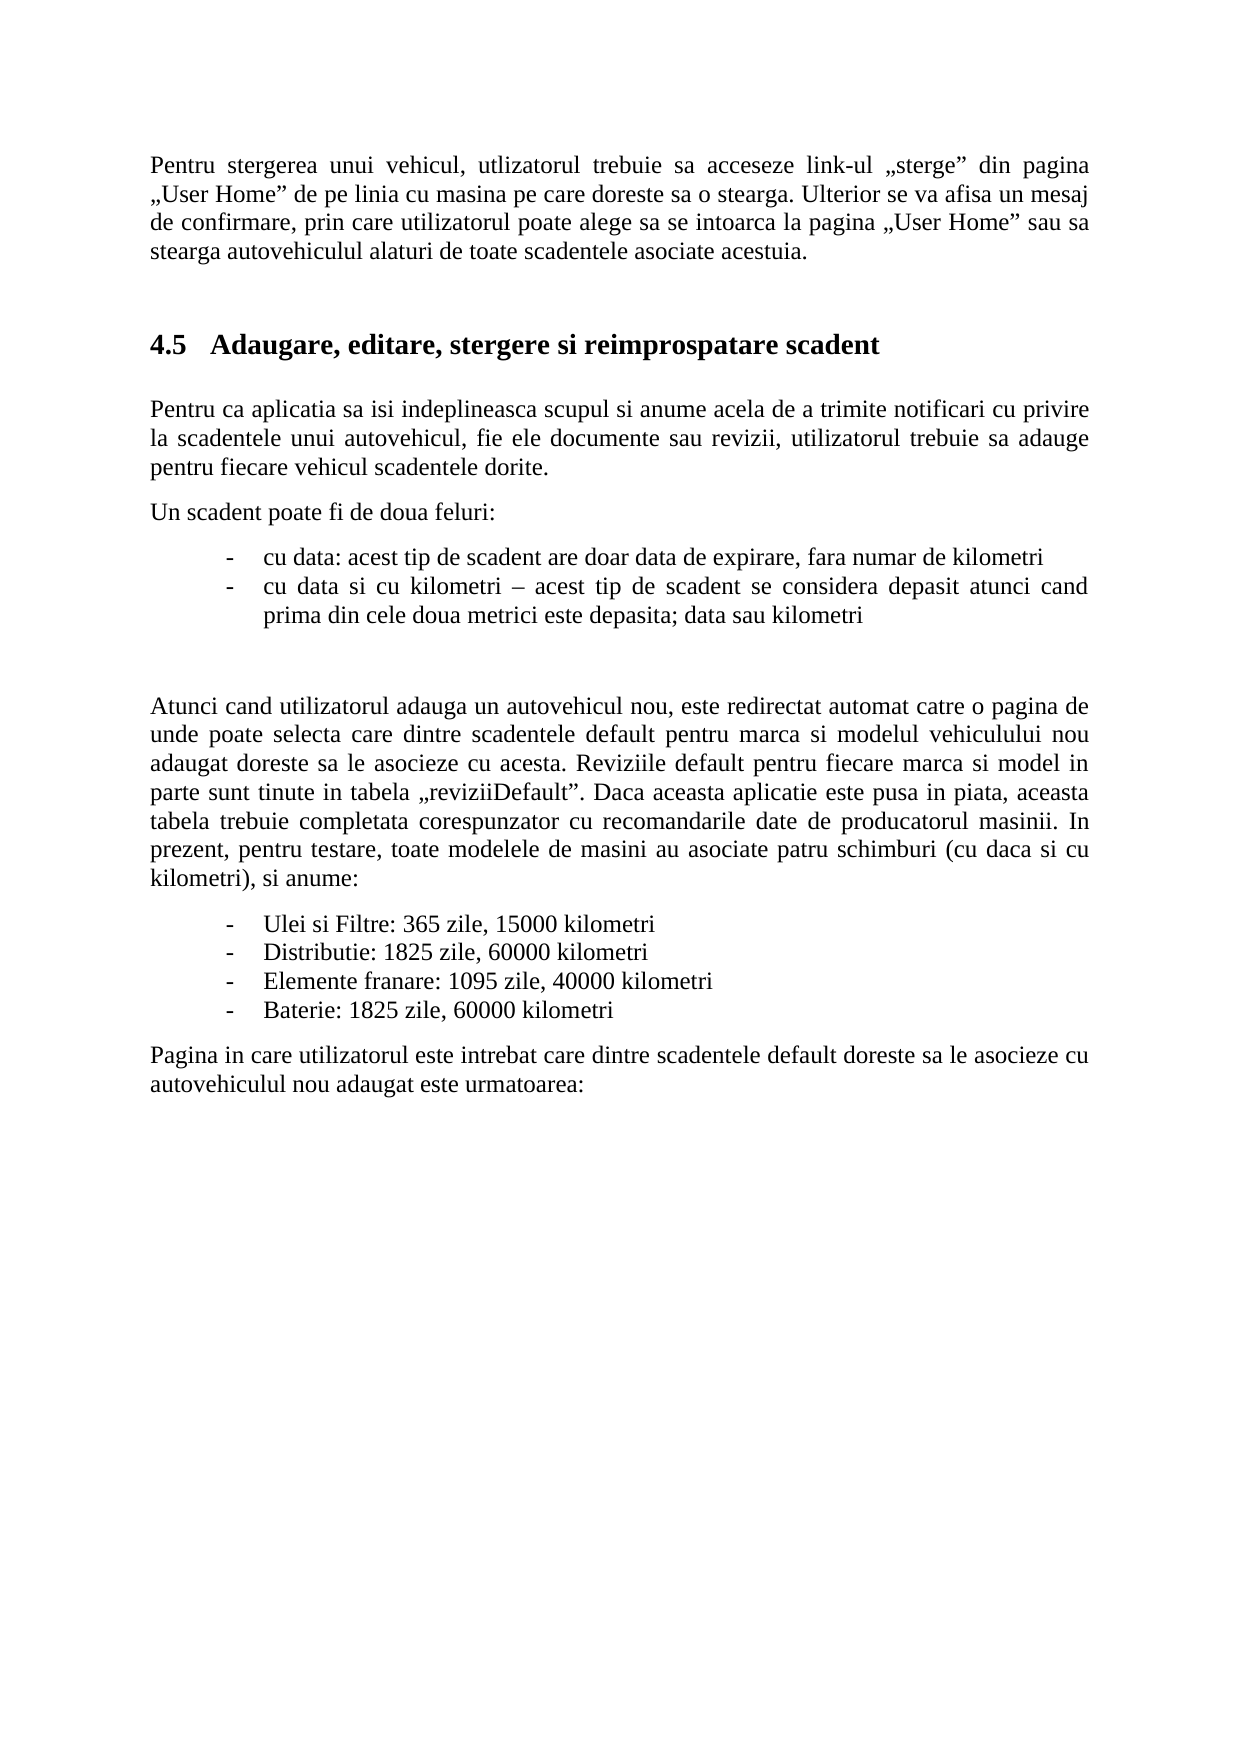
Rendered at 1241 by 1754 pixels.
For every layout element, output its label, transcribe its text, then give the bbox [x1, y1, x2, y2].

list Baterie: 1825 zile, 60000 kilometri [226, 995, 1090, 1024]
text Un scadent poate fi de doua feluri: [150, 497, 1090, 526]
text Atunci cand utilizatorul adauga un autovehicul nou, este redirectat automat catre o pagina de unde poate selecta care dintre scadentele default pentru marca si modelul vehiculului nou adaugat doreste sa le asocieze cu acesta. Reviziile default pentru fiecare marca si model in parte sunt tinute in tabela „reviziiDefault”. Daca aceasta aplicatie este pusa in piata, aceasta tabela trebuie completata corespunzator cu recomandarile date de producatorul masinii. In prezent, pentru testare, toate modelele de masini au asociate patru schimburi (cu daca si cu kilometri), si anume: [150, 691, 1090, 892]
subtitle Adaugare, editare, stergere si reimprospatare scadent [150, 327, 1090, 361]
text Pagina in care utilizatorul este intrebat care dintre scadentele default doreste sa le asocieze cu autovehiculul nou adaugat este urmatoarea: [150, 1040, 1090, 1098]
list cu data: acest tip de scadent are doar data de expirare, fara numar de kilometri [226, 542, 1090, 571]
text Pentru ca aplicatia sa isi indeplineasca scupul si anume acela de a trimite notificari cu privire la scadentele unui autovehicul, fie ele documente sau revizii, utilizatorul trebuie sa adauge pentru fiecare vehicul scadentele dorite. [150, 394, 1090, 480]
list cu data si cu kilometri – acest tip de scadent se considera depasit atunci cand prima din cele doua metrici este depasita; data sau kilometri [226, 571, 1090, 629]
list Distributie: 1825 zile, 60000 kilometri [226, 937, 1090, 966]
text Pentru stergerea unui vehicul, utlizatorul trebuie sa acceseze link-ul „sterge” din pagina „User Home” de pe linia cu masina pe care doreste sa o stearga. Ulterior se va afisa un mesaj de confirmare, prin care utilizatorul poate alege sa se intoarca la pagina „User Home” sau sa stearga autovehiculul alaturi de toate scadentele asociate acestuia. [150, 150, 1090, 265]
list Elemente franare: 1095 zile, 40000 kilometri [226, 966, 1090, 995]
list Ulei si Filtre: 365 zile, 15000 kilometri [226, 909, 1090, 937]
